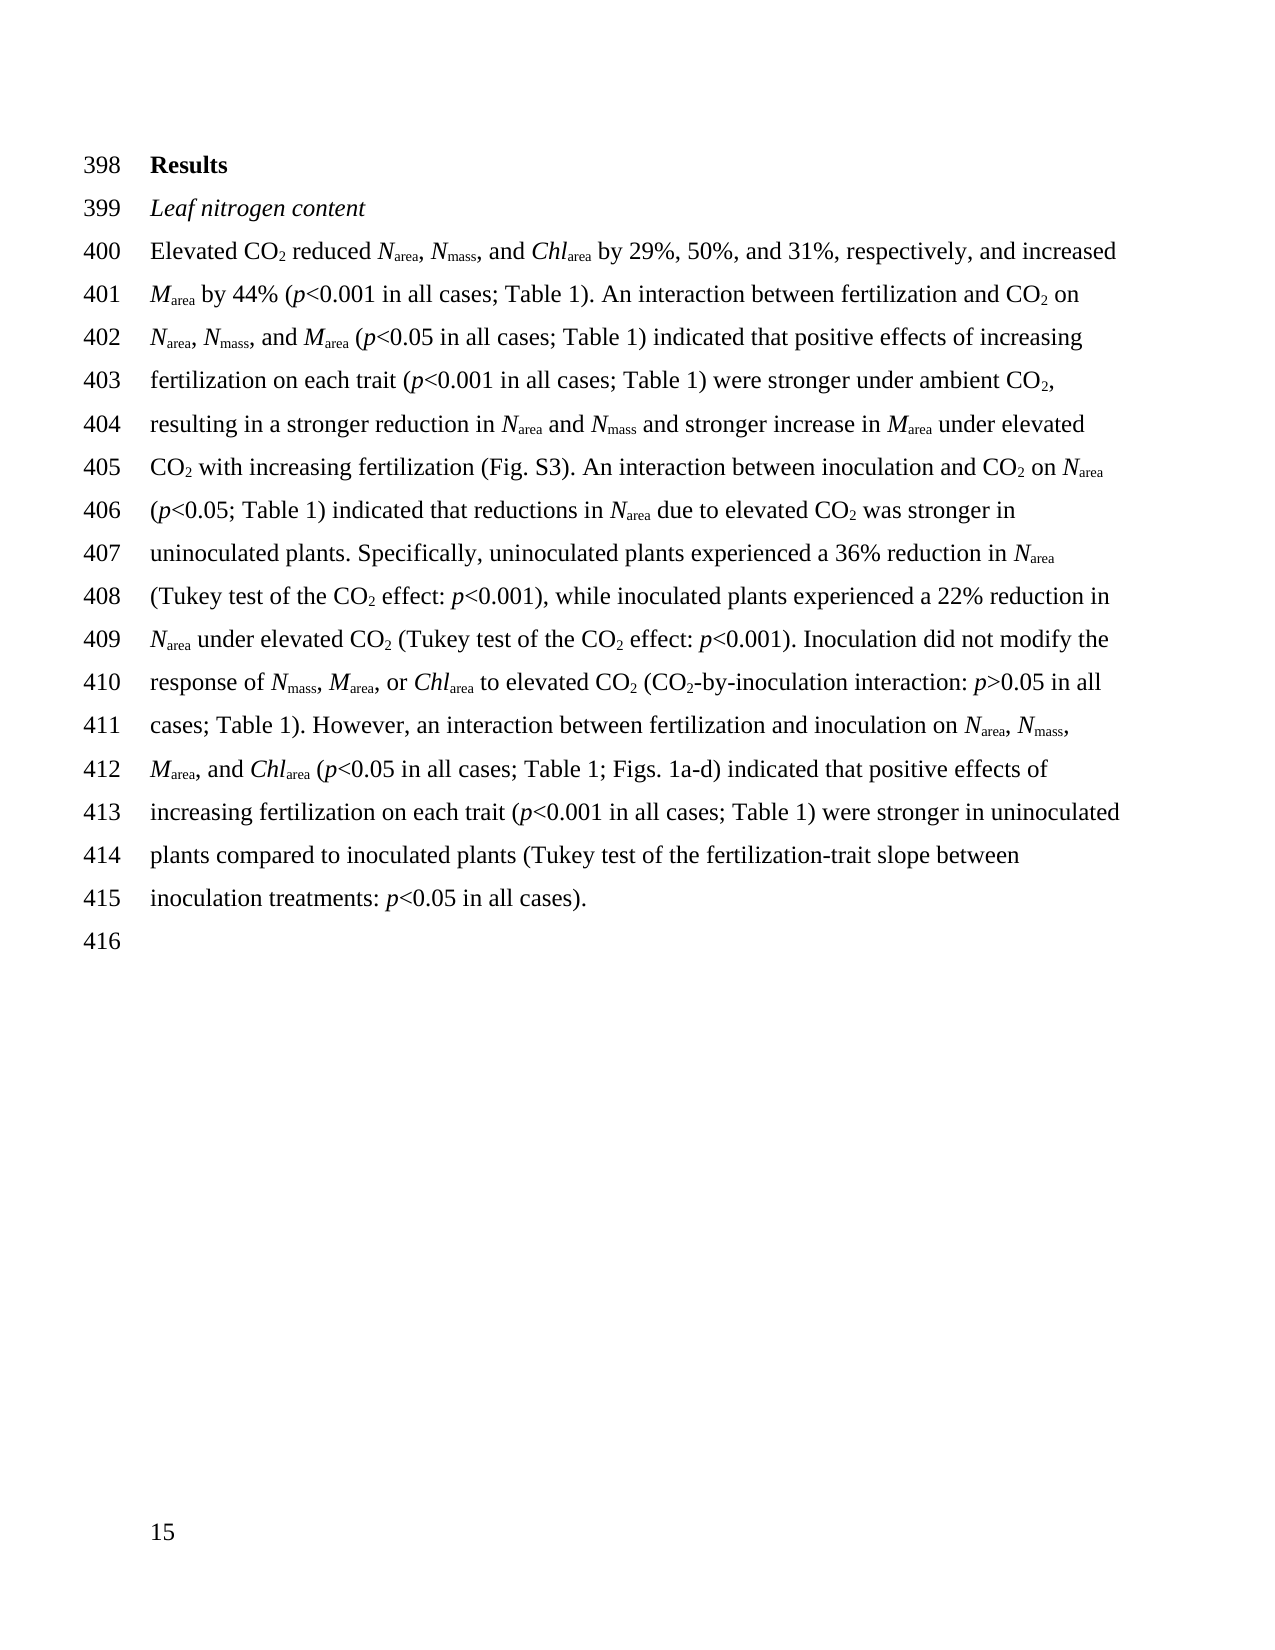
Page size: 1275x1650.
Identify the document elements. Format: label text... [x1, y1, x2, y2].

text Leaf nitrogen content [150, 193, 1125, 222]
text Results [150, 150, 1125, 179]
text Elevated CO2 reduced Narea, Nmass, and Chlarea by 29%, 50%, and 31%, respectively, and increased Marea by 44% (p<0.001 in all cases; Table 1). An interaction between fertilization and CO2 on Narea, Nmass, and Marea (p<0.05 in all cases; Table 1) indicated that positive effects of increasing fertilization on each trait (p<0.001 in all cases; Table 1) were stronger under ambient CO2, resulting in a stronger reduction in Narea and Nmass and stronger increase in Marea under elevated CO2 with increasing fertilization (Fig. S3). An interaction between inoculation and CO2 on Narea (p<0.05; Table 1) indicated that reductions in Narea due to elevated CO2 was stronger in uninoculated plants. Specifically, uninoculated plants experienced a 36% reduction in Narea (Tukey test of the CO2 effect: p<0.001), while inoculated plants experienced a 22% reduction in Narea under elevated CO2 (Tukey test of the CO2 effect: p<0.001). Inoculation did not modify the response of Nmass, Marea, or Chlarea to elevated CO2 (CO2-by-inoculation interaction: p>0.05 in all cases; Table 1). However, an interaction between fertilization and inoculation on Narea, Nmass, Marea, and Chlarea (p<0.05 in all cases; Table 1; Figs. 1a-d) indicated that positive effects of increasing fertilization on each trait (p<0.001 in all cases; Table 1) were stronger in uninoculated plants compared to inoculated plants (Tukey test of the fertilization-trait slope between inoculation treatments: p<0.05 in all cases). [150, 236, 1125, 912]
